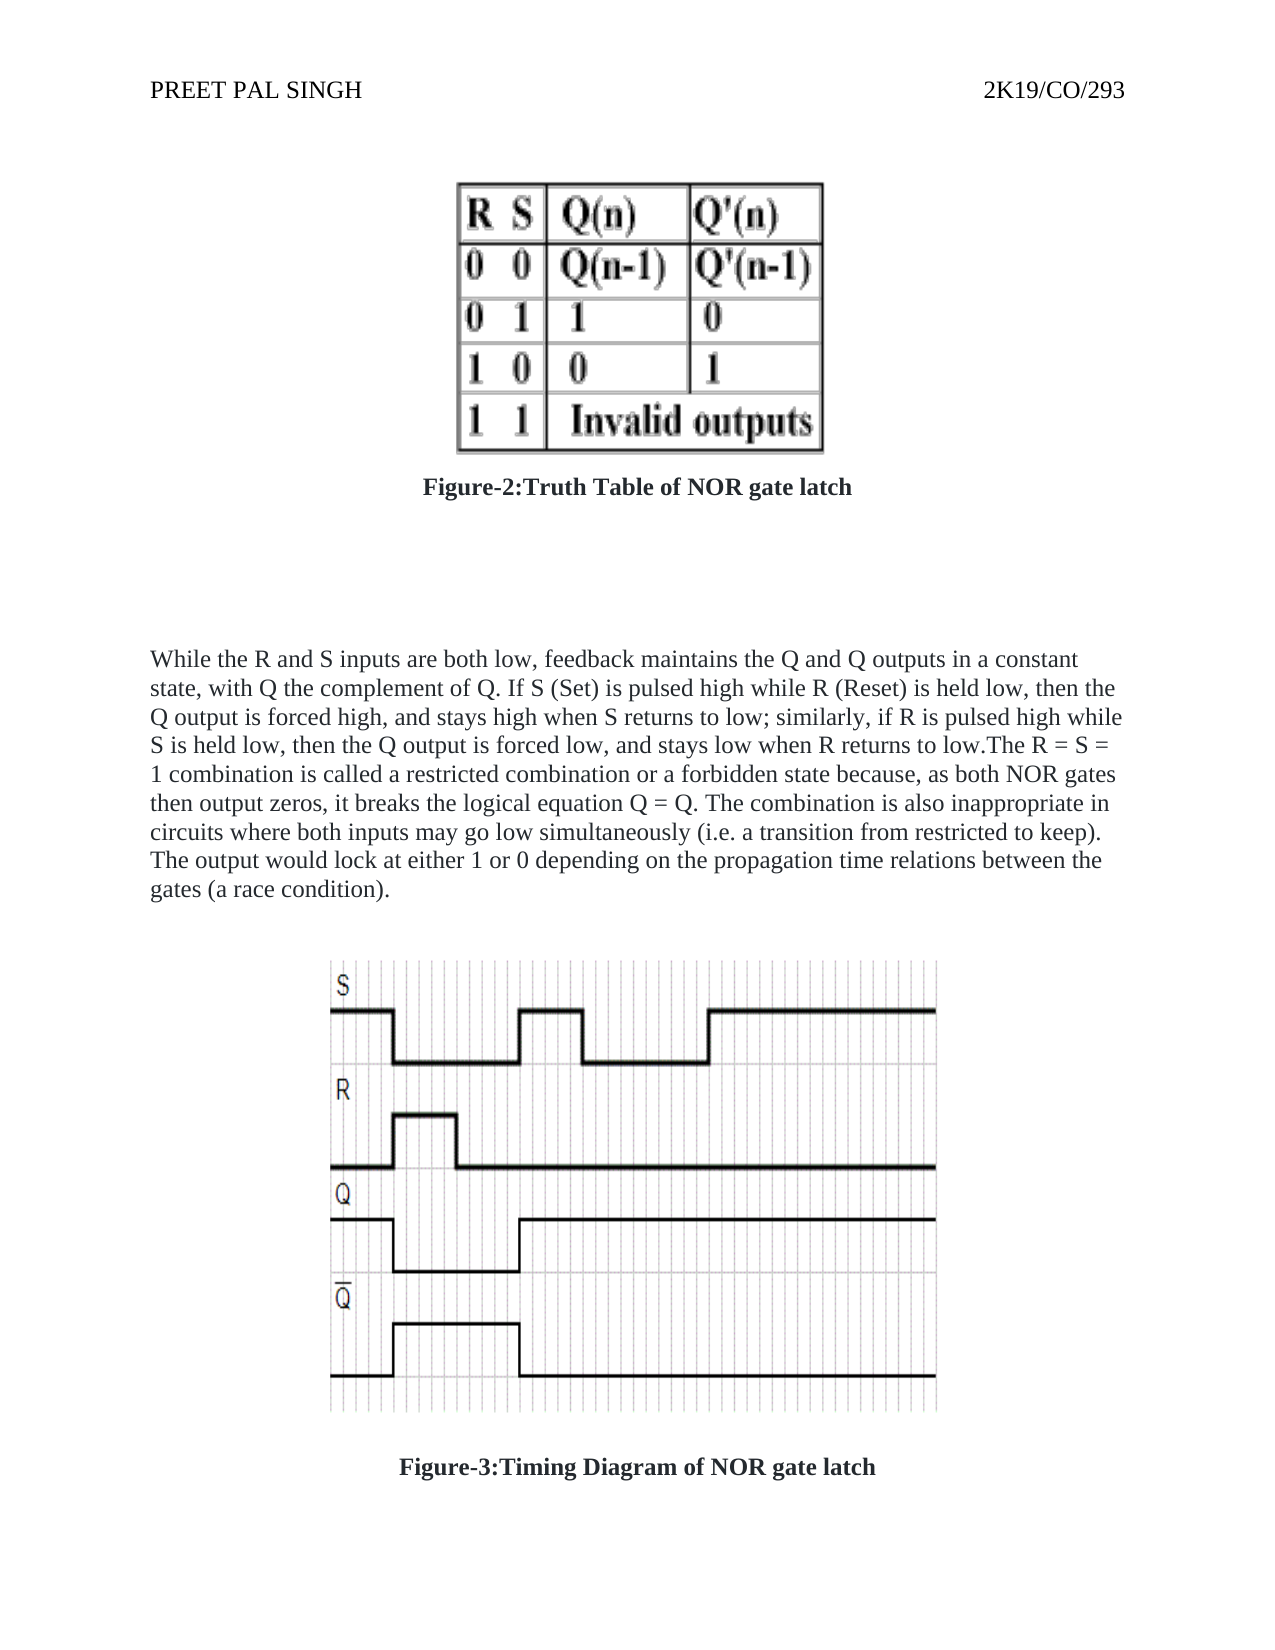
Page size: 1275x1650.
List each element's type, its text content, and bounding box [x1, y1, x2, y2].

picture [324, 955, 951, 1425]
text While the R and S inputs are both low, feedback maintains the Q and Q outputs in a constant state, with Q the complement of Q. If S (Set) is pulsed high while R (Reset) is held low, then the Q output is forced high, and stays high when S returns to low; similarly, if R is pulsed high while S is held low, then the Q output is forced low, and stays low when R returns to low.The R = S = 1 combination is called a restricted combination or a forbidden state because, as both NOR gates then output zeros, it breaks the logical equation Q = Q. The combination is also inappropriate in circuits where both inputs may go low simultaneously (i.e. a transition from restricted to keep). The output would lock at either 1 or 0 depending on the propagation time relations between the gates (a race condition). [150, 644, 1125, 931]
text Figure-3:Timing Diagram of NOR gate latch [150, 1452, 1125, 1481]
picture [442, 160, 833, 473]
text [150, 161, 1125, 501]
